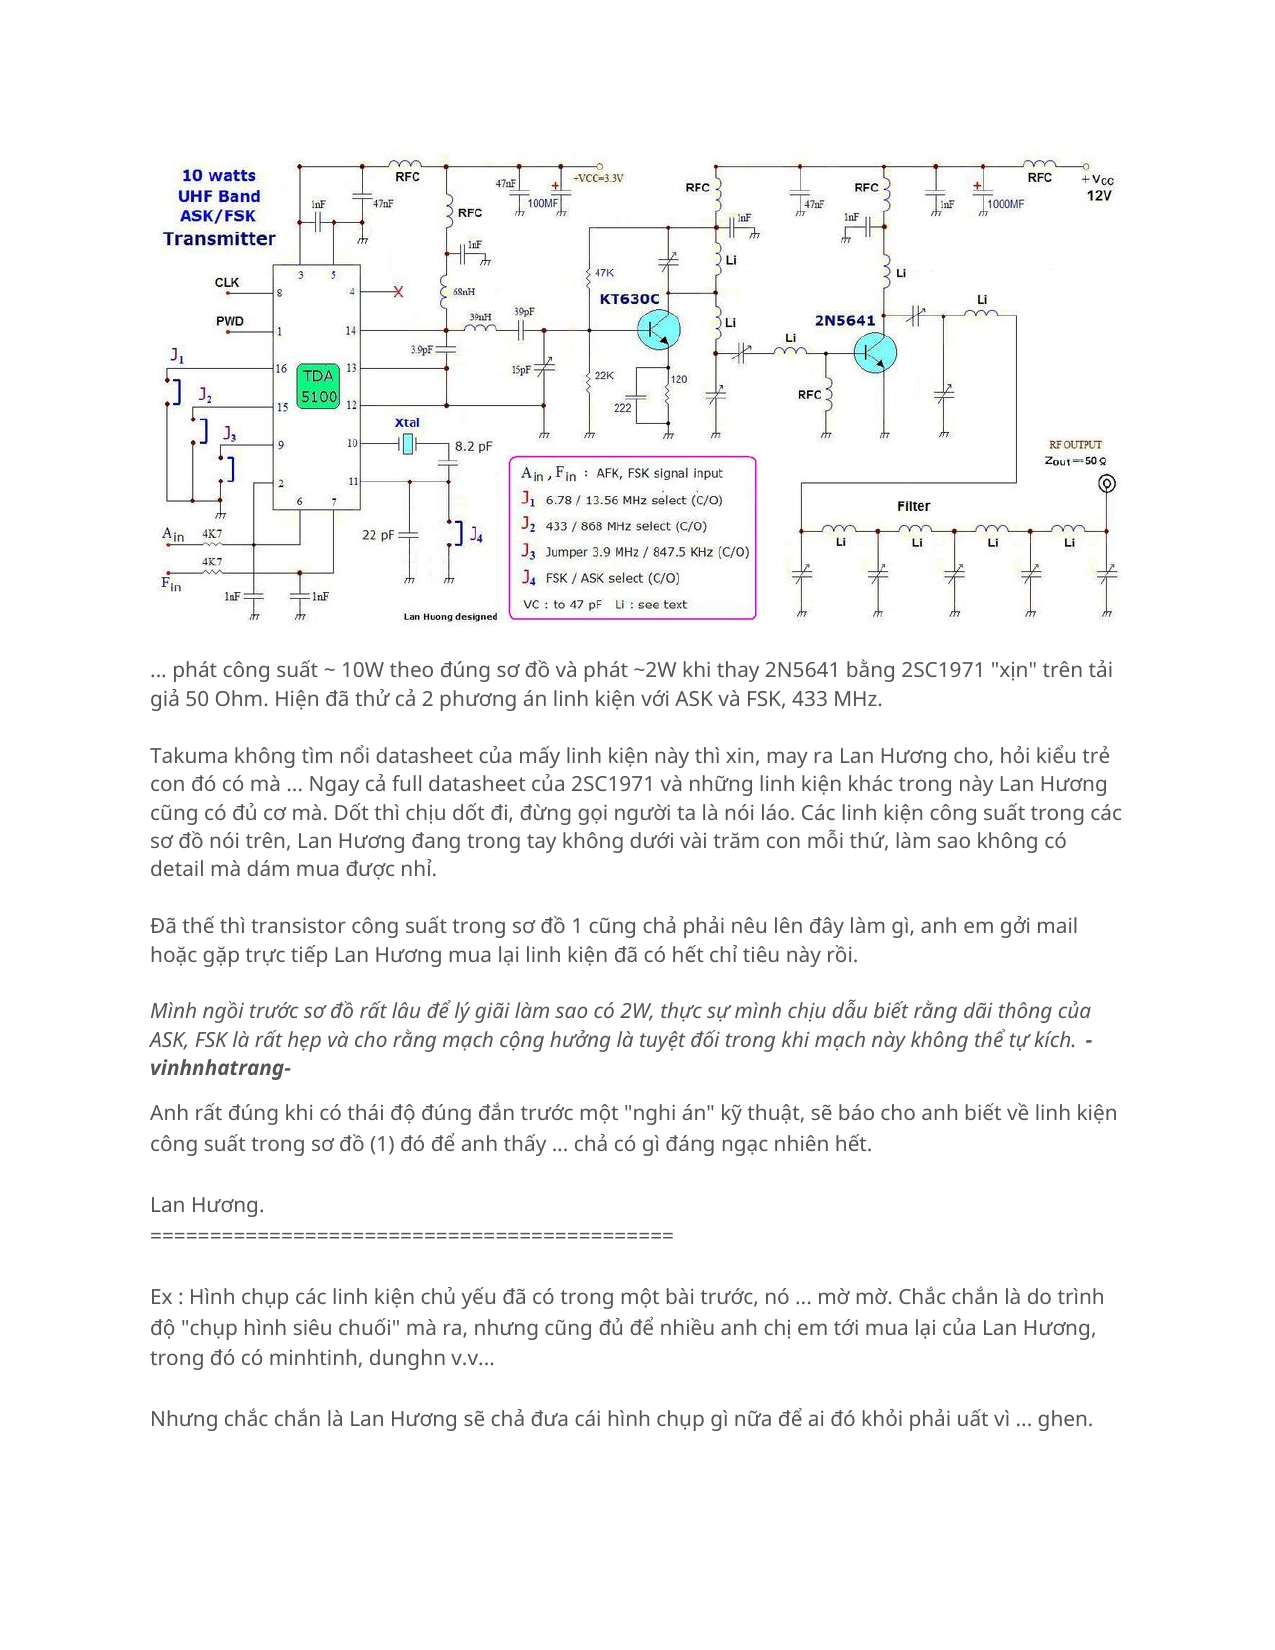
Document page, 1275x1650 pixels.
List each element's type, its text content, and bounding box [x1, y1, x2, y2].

text Mình ngồi trước sơ đồ rất lâu để lý giãi làm sao có 2W, thực sự mình chịu dẫu biết rằng dãi thông của ASK, FSK là rất hẹp và cho rằng mạch cộng hưởng là tuyệt đối trong khi mạch này không thể tự kích. -vinhnhatrang- [150, 996, 1125, 1082]
text Lan Hương nhắc lại : mạch dưới đây : ... phát công suất ~ 10W theo đúng sơ đồ và phát ~2W khi thay 2N5641 bằng 2SC1971 "xịn" trên tải giả 50 Ohm. Hiện đã thử cả 2 phương án linh kiện với ASK và FSK, 433 MHz. Takuma không tìm nổi datasheet của mấy linh kiện này thì xin, may ra Lan Hương cho, hỏi kiểu trẻ con đó có mà ... Ngay cả full datasheet của 2SC1971 và những linh kiện khác trong này Lan Hương cũng có đủ cơ mà. Dốt thì chịu dốt đi, đừng gọi người ta là nói láo. Các linh kiện công suất trong các sơ đồ nói trên, Lan Hương đang trong tay không dưới vài trăm con mỗi thứ, làm sao không có detail mà dám mua được nhỉ. Đã thế thì transistor công suất trong sơ đồ 1 cũng chả phải nêu lên đây làm gì, anh em gởi mail hoặc gặp trực tiếp Lan Hương mua lại linh kiện đã có hết chỉ tiêu này rồi. [150, 627, 1125, 996]
picture [150, 150, 1125, 627]
text Anh rất đúng khi có thái độ đúng đắn trước một "nghi án" kỹ thuật, sẽ báo cho anh biết về linh kiện công suất trong sơ đồ (1) đó để anh thấy ... chả có gì đáng ngạc nhiên hết. Lan Hương. ============================================ Ex : Hình chụp các linh kiện chủ yếu đã có trong một bài trước, nó ... mờ mờ. Chắc chắn là do trình độ "chụp hình siêu chuối" mà ra, nhưng cũng đủ để nhiều anh chị em tới mua lại của Lan Hương, trong đó có minhtinh, dunghn v.v... Nhưng chắc chắn là Lan Hương sẽ chả đưa cái hình chụp gì nữa để ai đó khỏi phải uất vì ... ghen. [150, 1098, 1125, 1433]
